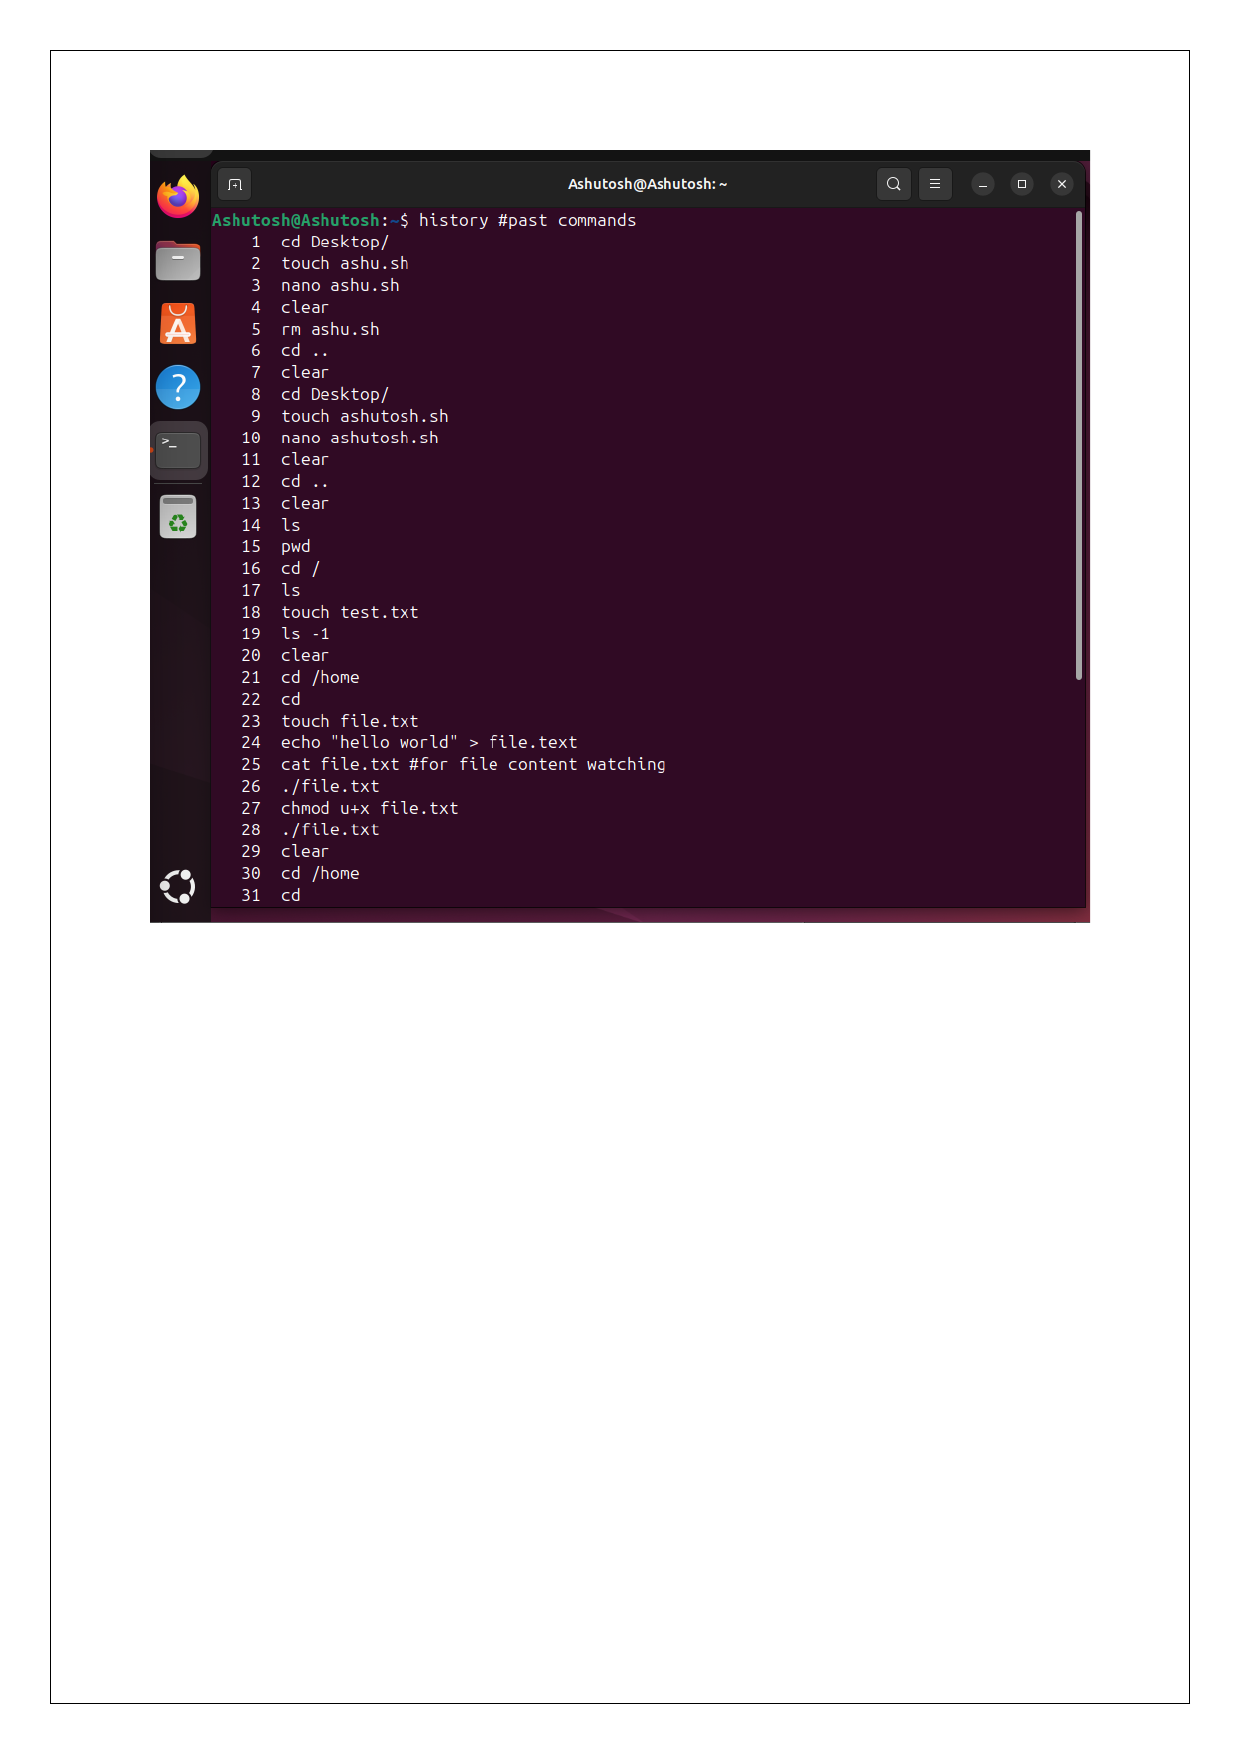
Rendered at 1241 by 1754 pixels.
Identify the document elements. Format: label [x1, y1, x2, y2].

picture [150, 150, 1091, 923]
